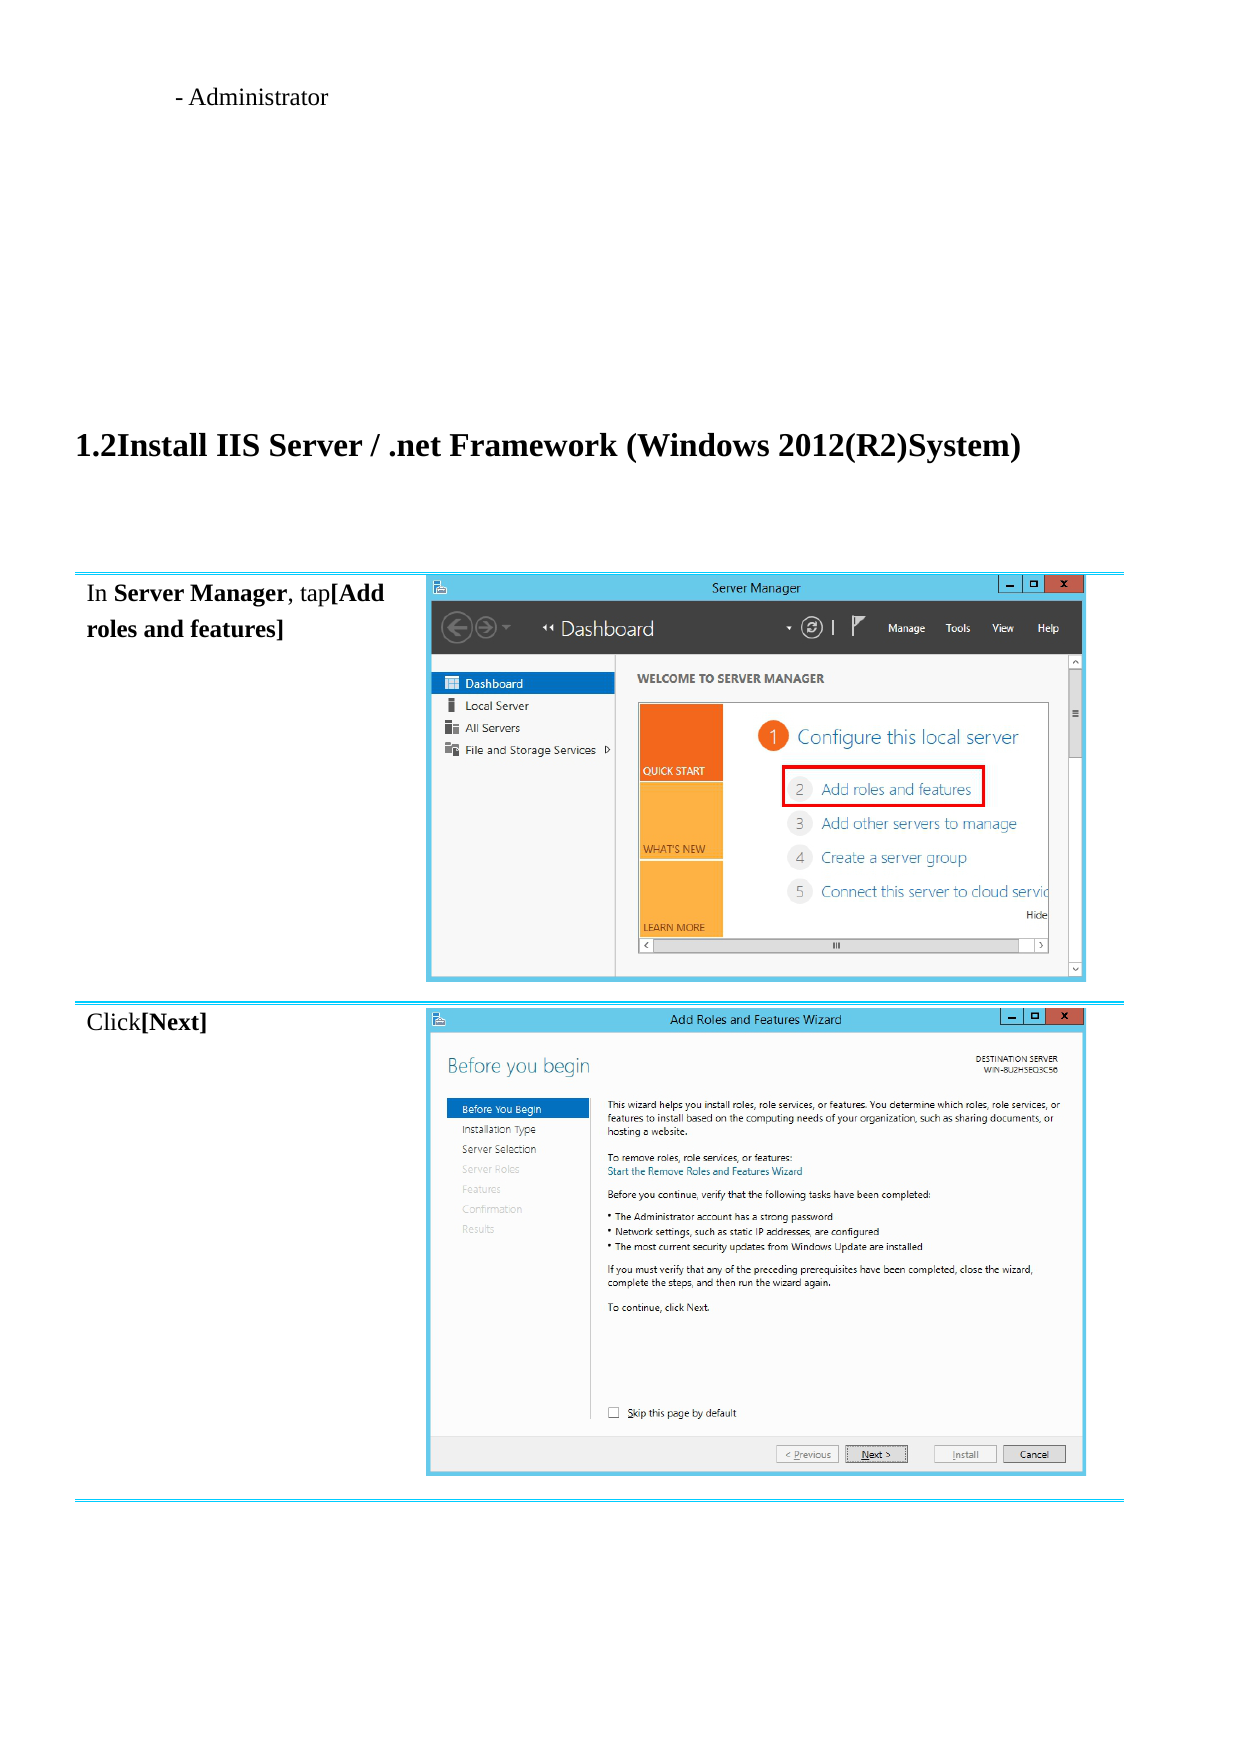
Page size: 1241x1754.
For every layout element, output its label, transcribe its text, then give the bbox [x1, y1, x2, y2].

table_header [415, 575, 1123, 1001]
table_header In Server Manager, tap[Add roles and features] [75, 575, 415, 1001]
table_cell [415, 1005, 1123, 1499]
table_cell Click[Next] [75, 1005, 415, 1499]
picture [426, 1008, 1087, 1476]
picture [426, 576, 1087, 982]
text - Administrator [175, 79, 1165, 113]
subtitle 1.2Install IIS Server / .net Framework (Windows 2012(R2)System) [75, 411, 1165, 478]
